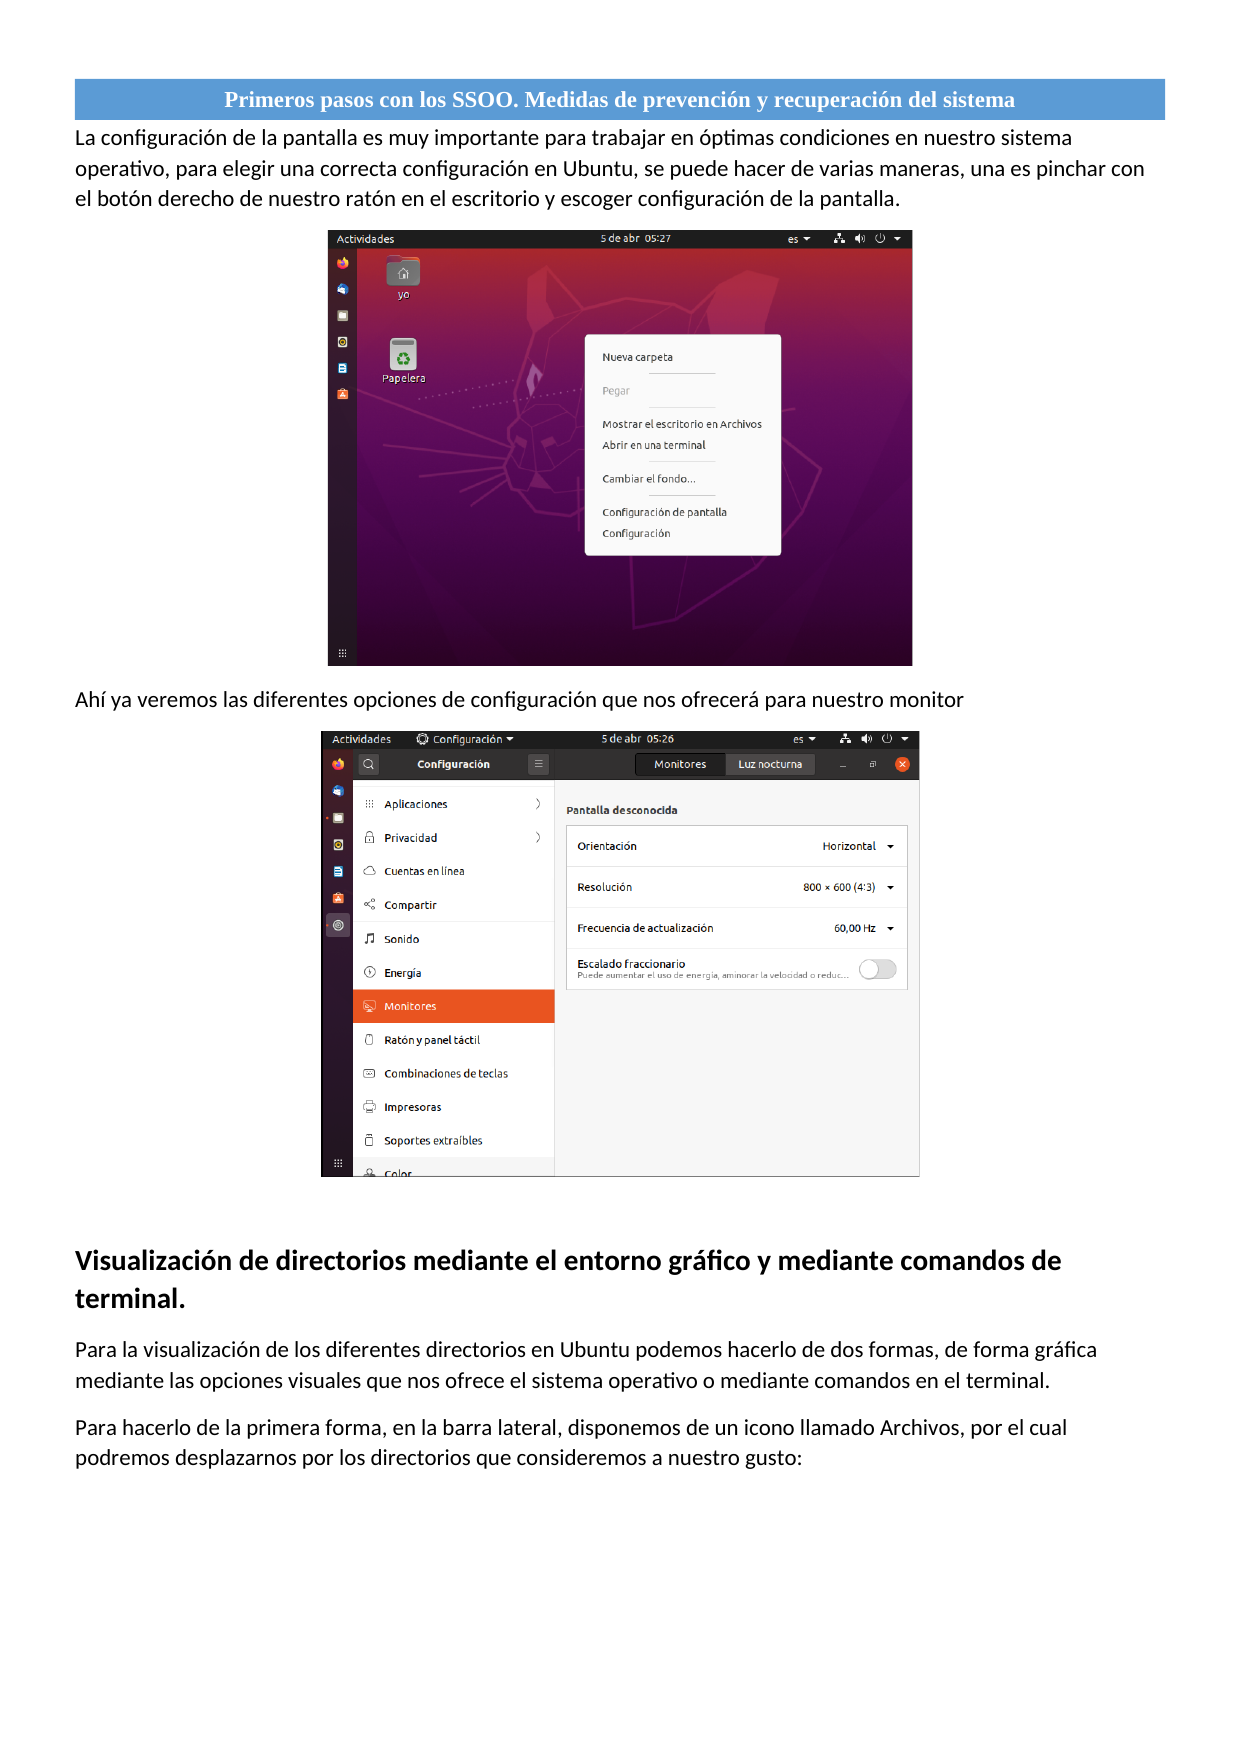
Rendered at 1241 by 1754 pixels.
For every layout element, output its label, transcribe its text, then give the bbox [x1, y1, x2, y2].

text Para la visualización de los diferentes directorios en Ubuntu podemos hacerlo de dos formas, de forma gráfica mediante las opciones visuales que nos ofrece el sistema operativo o mediante comandos en el terminal. [75, 1336, 1165, 1394]
picture [327, 230, 913, 666]
picture [321, 731, 920, 1177]
text Para hacerlo de la primera forma, en la barra lateral, disponemos de un icono llamado Archivos, por el cual podremos desplazarnos por los directorios que consideremos a nuestro gusto: [75, 1413, 1165, 1471]
text Visualización de directorios mediante el entorno gráfico y mediante comandos de terminal. [75, 1242, 1165, 1316]
text Ahí ya veremos las diferentes opciones de configuración que nos ofrecerá para nuestro monitor [75, 685, 1165, 713]
text La configuración de la pantalla es muy importante para trabajar en óptimas condiciones en nuestro sistema operativo, para elegir una correcta configuración en Ubuntu, se puede hacer de varias maneras, una es pinchar con el botón derecho de nuestro ratón en el escritorio y escoger configuración de la pantalla. [75, 102, 1165, 212]
